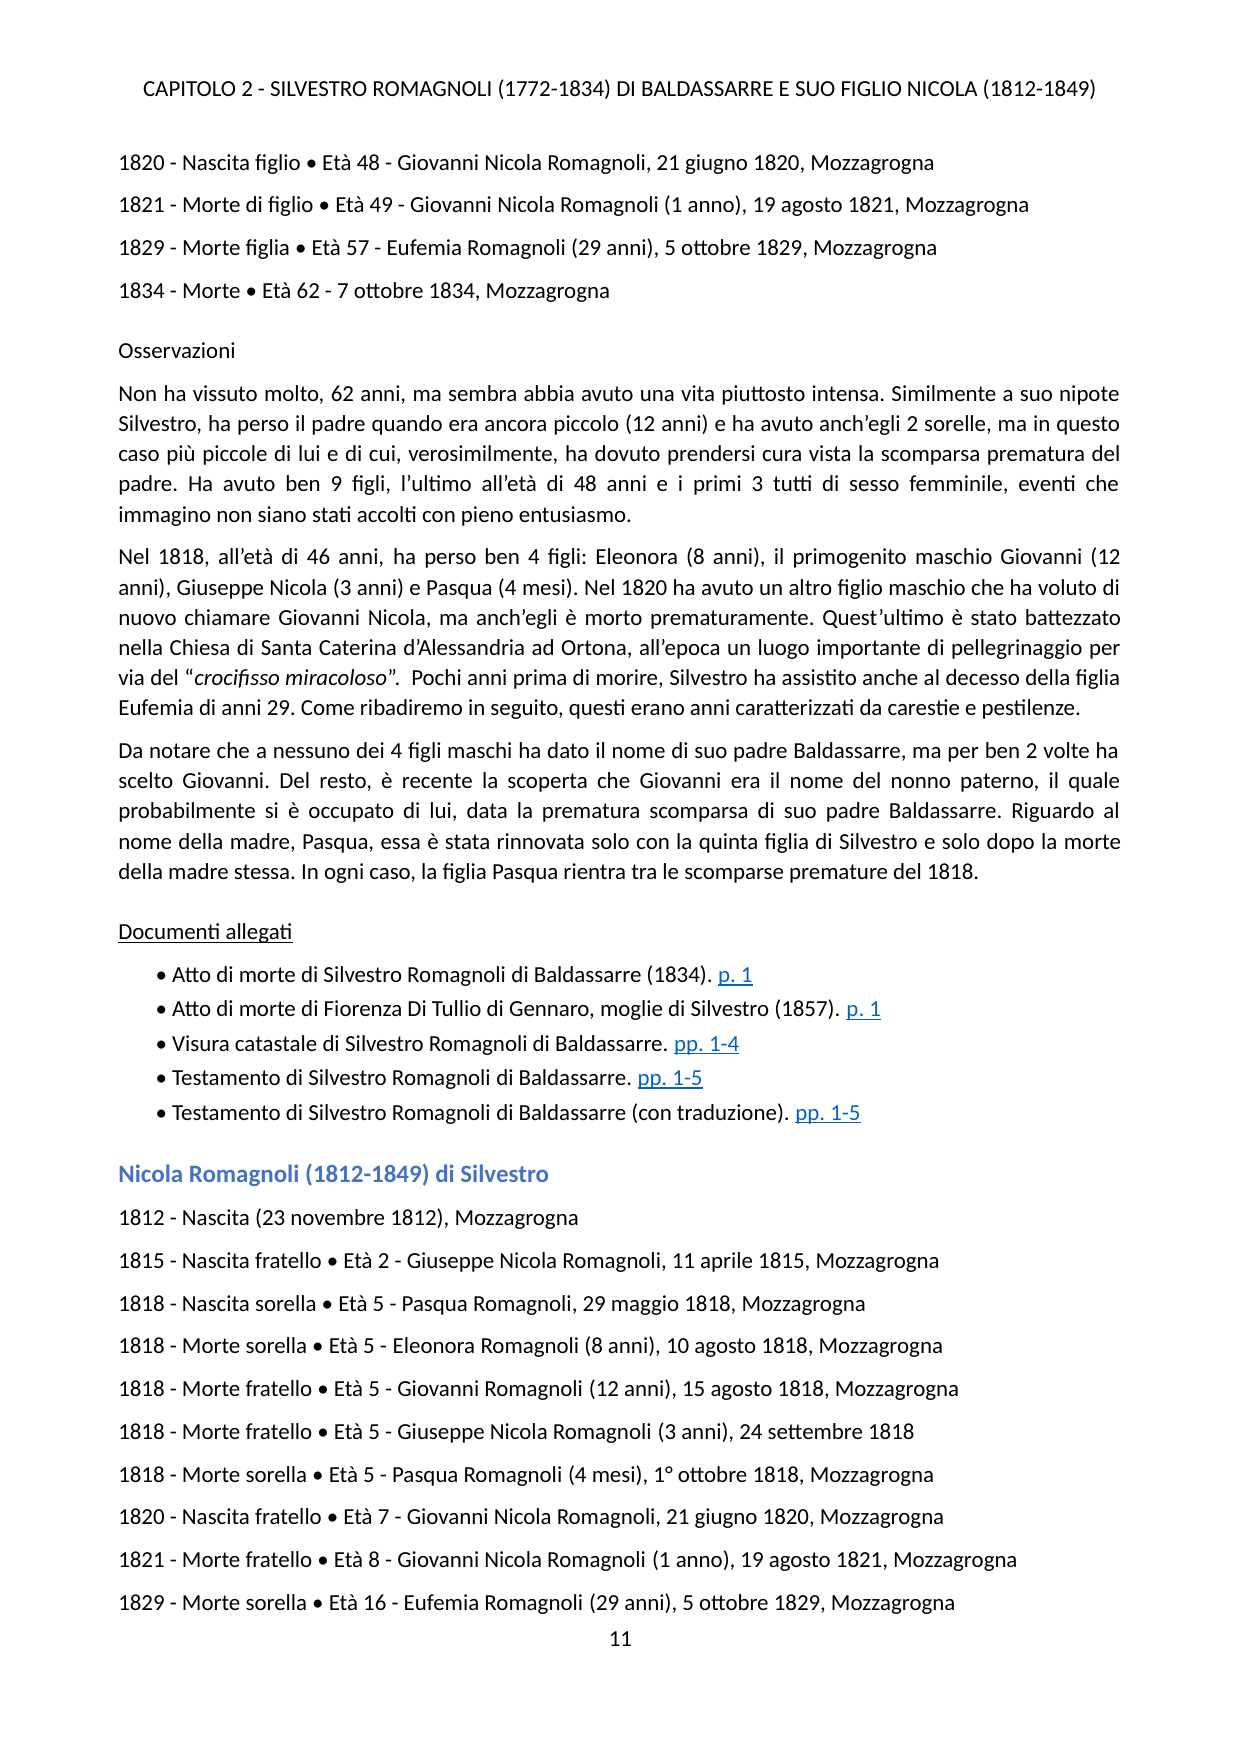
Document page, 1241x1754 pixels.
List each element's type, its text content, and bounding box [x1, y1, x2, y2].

text 1821 - Morte di figlio • Età 49 - Giovanni Nicola Romagnoli (1 anno), 19 agosto 1821, Mozzagrogna [118, 190, 1122, 218]
text 1829 - Morte sorella • Età 16 - Eufemia Romagnoli (29 anni), 5 ottobre 1829, Mozzagrogna [118, 1588, 1122, 1616]
text Documenti allegati [118, 917, 1122, 945]
text 1818 - Morte fratello • Età 5 - Giovanni Romagnoli (12 anni), 15 agosto 1818, Mozzagrogna [118, 1374, 1122, 1402]
text Da notare che a nessuno dei 4 figli maschi ha dato il nome di suo padre Baldassarre, ma per ben 2 volte ha scelto Giovanni. Del resto, è recente la scoperta che Giovanni era il nome del nonno paterno, il quale probabilmente si è occupato di lui, data la prematura scomparsa di suo padre Baldassarre. Riguardo al nome della madre, Pasqua, essa è stata rinnovata solo con la quinta figlia di Silvestro e solo dopo la morte della madre stessa. In ogni caso, la figlia Pasqua rientra tra le scomparse premature del 1818. [118, 736, 1122, 885]
text • Atto di morte di Silvestro Romagnoli di Baldassarre (1834). p. 1 [155, 960, 1122, 988]
text 1829 - Morte figlia • Età 57 - Eufemia Romagnoli (29 anni), 5 ottobre 1829, Mozzagrogna [118, 233, 1122, 261]
text 1812 - Nascita (23 novembre 1812), Mozzagrogna [118, 1203, 1122, 1231]
text • Testamento di Silvestro Romagnoli di Baldassarre (con traduzione). pp. 1-5 [155, 1098, 1122, 1126]
text 1815 - Nascita fratello • Età 2 - Giuseppe Nicola Romagnoli, 11 aprile 1815, Mozzagrogna [118, 1246, 1122, 1274]
text 1820 - Nascita figlio • Età 48 - Giovanni Nicola Romagnoli, 21 giugno 1820, Mozzagrogna [118, 148, 1122, 176]
text 1818 - Nascita sorella • Età 5 - Pasqua Romagnoli, 29 maggio 1818, Mozzagrogna [118, 1289, 1122, 1317]
subtitle Nicola Romagnoli (1812-1849) di Silvestro [118, 1158, 1122, 1188]
text 1818 - Morte sorella • Età 5 - Pasqua Romagnoli (4 mesi), 1° ottobre 1818, Mozzagrogna [118, 1460, 1122, 1488]
text Non ha vissuto molto, 62 anni, ma sembra abbia avuto una vita piuttosto intensa. Similmente a suo nipote Silvestro, ha perso il padre quando era ancora piccolo (12 anni) e ha avuto anch’egli 2 sorelle, ma in questo caso più piccole di lui e di cui, verosimilmente, ha dovuto prendersi cura vista la scomparsa prematura del padre. Ha avuto ben 9 figli, l’ultimo all’età di 48 anni e i primi 3 tutti di sesso femminile, eventi che immagino non siano stati accolti con pieno entusiasmo. [118, 379, 1122, 528]
text Nel 1818, all’età di 46 anni, ha perso ben 4 figli: Eleonora (8 anni), il primogenito maschio Giovanni (12 anni), Giuseppe Nicola (3 anni) e Pasqua (4 mesi). Nel 1820 ha avuto un altro figlio maschio che ha voluto di nuovo chiamare Giovanni Nicola, ma anch’egli è morto prematuramente. Quest’ultimo è stato battezzato nella Chiesa di Santa Caterina d’Alessandria ad Ortona, all’epoca un luogo importante di pellegrinaggio per via del “crocifisso miracoloso”. Pochi anni prima di morire, Silvestro ha assistito anche al decesso della figlia Eufemia di anni 29. Come ribadiremo in seguito, questi erano anni caratterizzati da carestie e pestilenze. [118, 542, 1122, 721]
text • Testamento di Silvestro Romagnoli di Baldassarre. pp. 1-5 [155, 1063, 1122, 1091]
text 1821 - Morte fratello • Età 8 - Giovanni Nicola Romagnoli (1 anno), 19 agosto 1821, Mozzagrogna [118, 1545, 1122, 1573]
text • Atto di morte di Fiorenza Di Tullio di Gennaro, moglie di Silvestro (1857). p. 1 [155, 994, 1122, 1022]
text 1820 - Nascita fratello • Età 7 - Giovanni Nicola Romagnoli, 21 giugno 1820, Mozzagrogna [118, 1502, 1122, 1530]
text Osservazioni [118, 336, 1122, 364]
text 1818 - Morte fratello • Età 5 - Giuseppe Nicola Romagnoli (3 anni), 24 settembre 1818 [118, 1417, 1122, 1445]
text • Visura catastale di Silvestro Romagnoli di Baldassarre. pp. 1-4 [155, 1029, 1122, 1057]
text 1818 - Morte sorella • Età 5 - Eleonora Romagnoli (8 anni), 10 agosto 1818, Mozzagrogna [118, 1332, 1122, 1359]
text 1834 - Morte • Età 62 - 7 ottobre 1834, Mozzagrogna [118, 276, 1122, 304]
